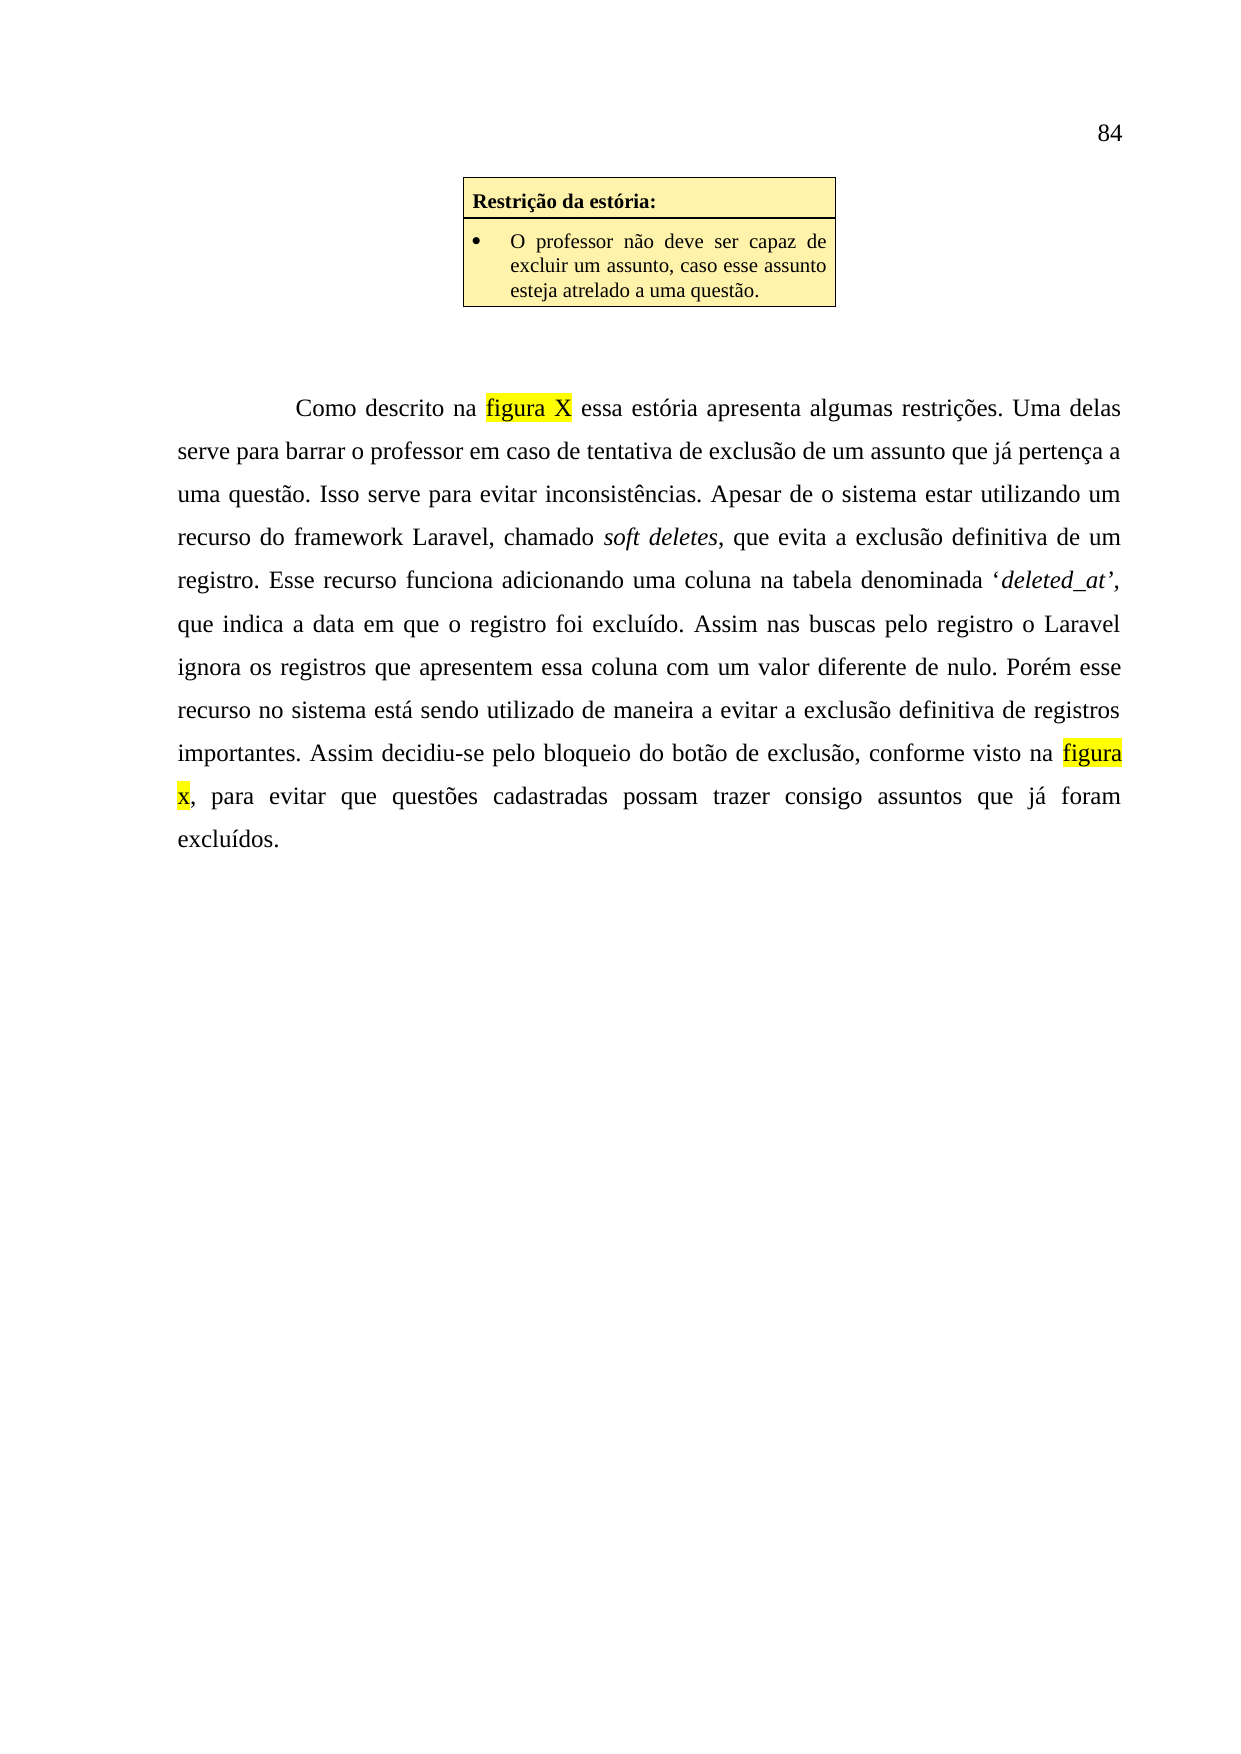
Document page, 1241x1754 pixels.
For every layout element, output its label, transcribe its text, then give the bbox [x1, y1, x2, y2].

list O professor não deve ser capaz de excluir um assunto, caso esse assunto esteja atrelado a uma questão. [464, 219, 835, 306]
text Como descrito na figura X essa estória apresenta algumas restrições. Uma delas serve para barrar o professor em caso de tentativa de exclusão de um assunto que já pertença a uma questão. Isso serve para evitar inconsistências. Apesar de o sistema estar utilizando um recurso do framework Laravel, chamado soft deletes, que evita a exclusão definitiva de um registro. Esse recurso funciona adicionando uma coluna na tabela denominada ‘deleted_at’, que indica a data em que o registro foi excluído. Assim nas buscas pelo registro o Laravel ignora os registros que apresentem essa coluna com um valor diferente de nulo. Porém esse recurso no sistema está sendo utilizado de maneira a evitar a exclusão definitiva de registros importantes. Assim decidiu-se pelo bloqueio do botão de exclusão, conforme visto na figura x, para evitar que questões cadastradas possam trazer consigo assuntos que já foram excluídos. [177, 393, 1122, 853]
text Restrição da estória: [464, 178, 835, 217]
